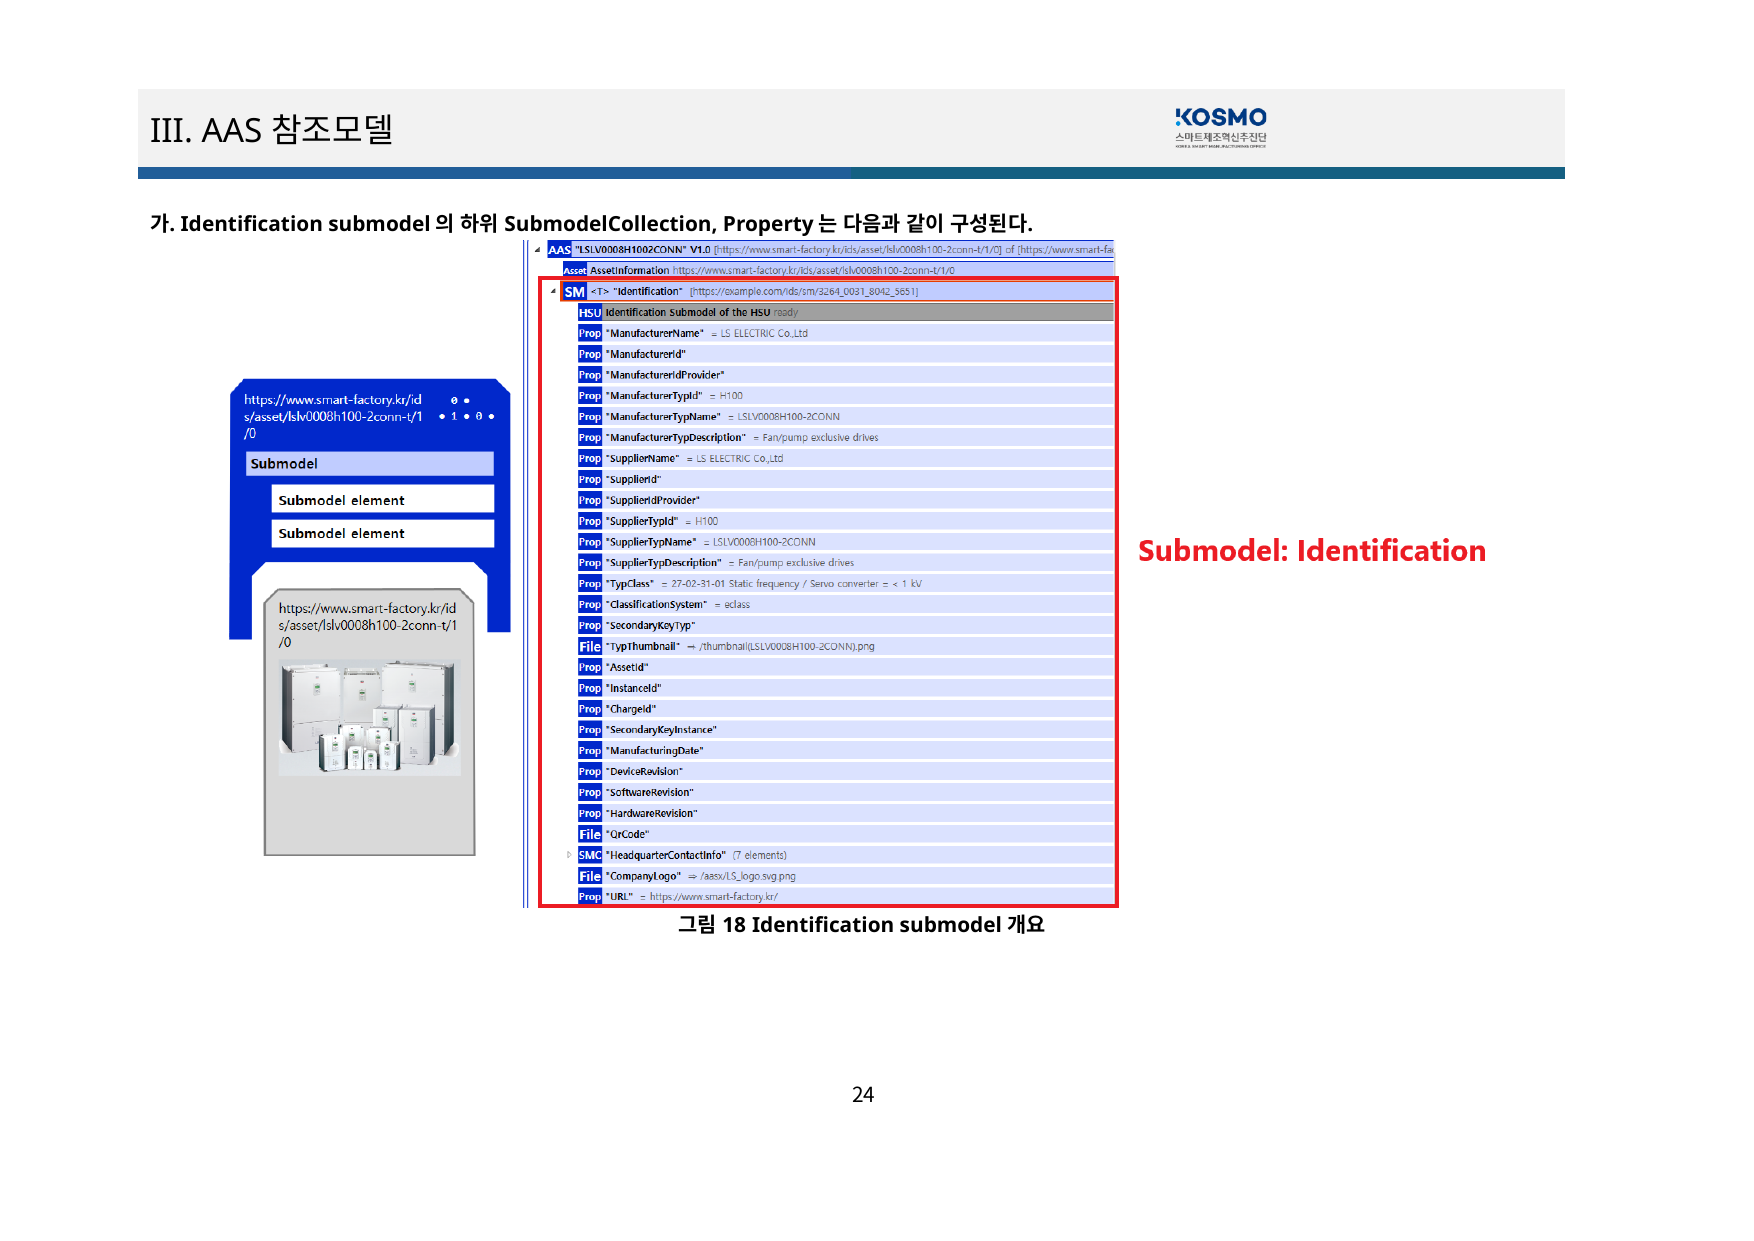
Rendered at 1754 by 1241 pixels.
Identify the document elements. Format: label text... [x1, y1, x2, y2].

text 가. Identification submodel의 하위 SubmodelCollection, Property는 다음과 같이 구성된다. [150, 207, 1577, 238]
picture [222, 240, 1502, 908]
picture [1175, 108, 1267, 148]
table_header 그림 18 Identification submodel 개요 [149, 238, 1575, 941]
